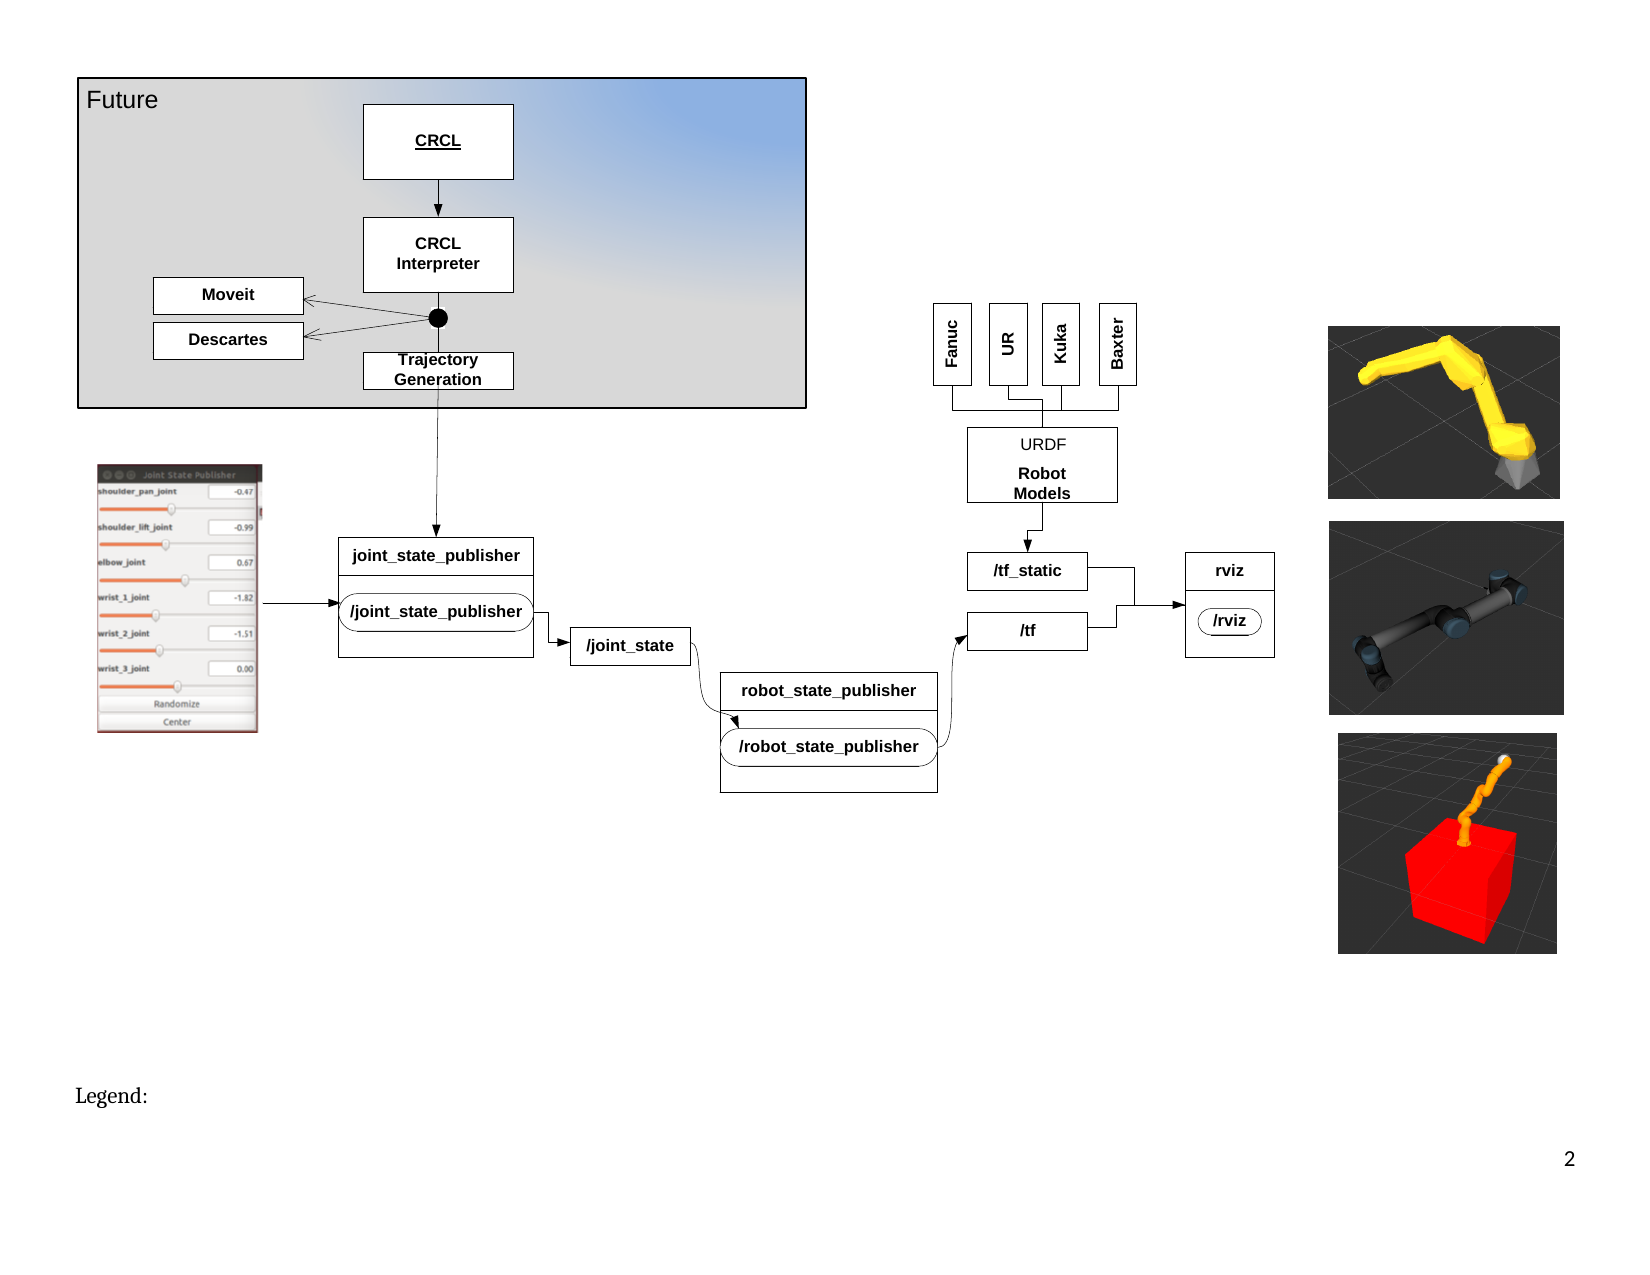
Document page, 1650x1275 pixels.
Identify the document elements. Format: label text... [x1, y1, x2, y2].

text Legend: [75, 1082, 1575, 1109]
